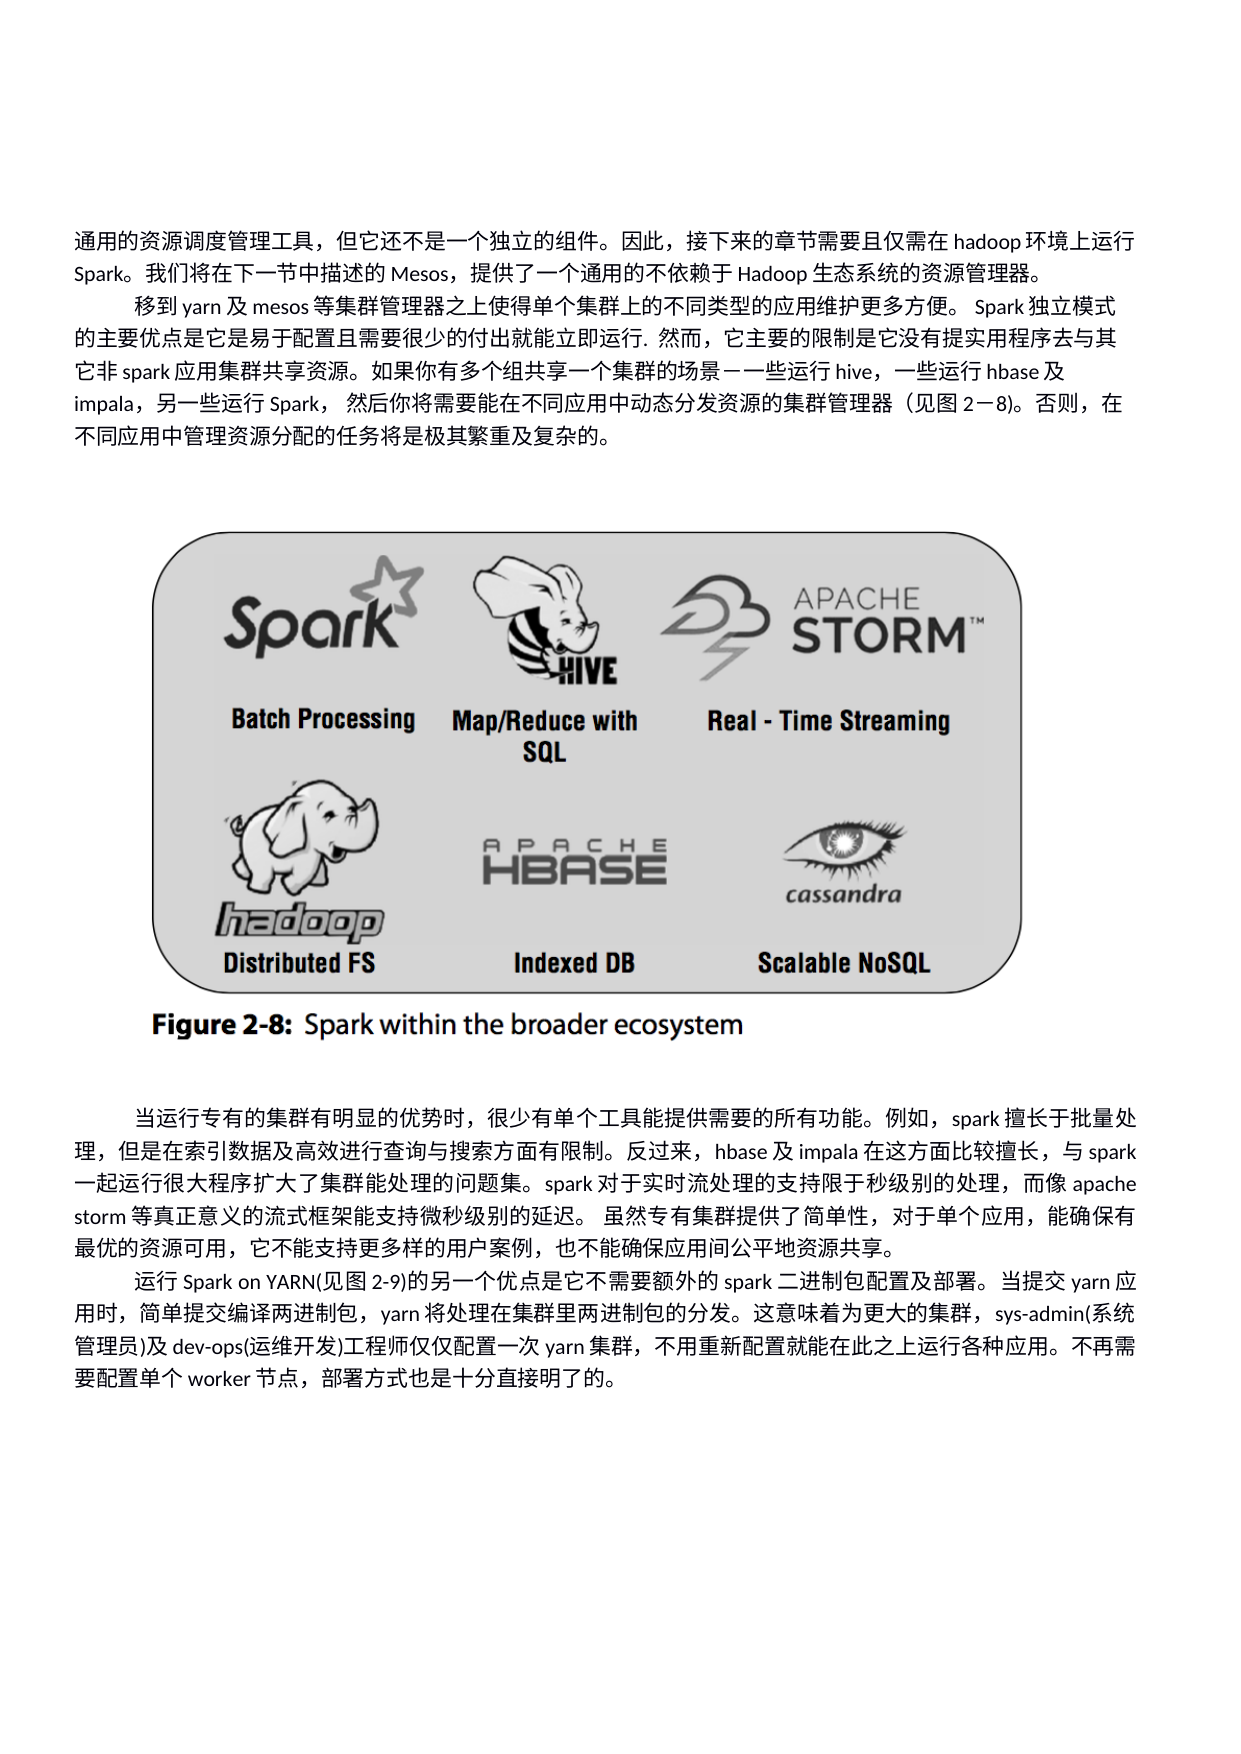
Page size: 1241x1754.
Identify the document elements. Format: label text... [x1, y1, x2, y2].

text 移到yarn及mesos等集群管理器之上使得单个集群上的不同类型的应用维护更多方便。 Spark独立模式的主要优点是它是易于配置且需要很少的付出就能立即运行. 然而，它主要的限制是它没有提实用程序去与其它非spark应用集群共享资源。如果你有多个组共享一个集群的场景－一些运行hive，一些运行hbase及impala，另一些运行Spark， 然后你将需要能在不同应用中动态分发资源的集群管理器（见图2－8)。否则，在不同应用中管理资源分配的任务将是极其繁重及复杂的。 [74, 288, 1137, 451]
text 当运行专有的集群有明显的优势时，很少有单个工具能提供需要的所有功能。例如，spark擅长于批量处理，但是在索引数据及高效进行查询与搜索方面有限制。反过来，hbase及impala在这方面比较擅长，与spark一起运行很大程序扩大了集群能处理的问题集。spark对于实时流处理的支持限于秒级别的处理，而像apache storm等真正意义的流式框架能支持微秒级别的延迟。 虽然专有集群提供了简单性，对于单个应用，能确保有最优的资源可用，它不能支持更多样的用户案例，也不能确保应用间公平地资源共享。 [74, 1101, 1137, 1263]
picture [103, 483, 1108, 1053]
text 运行Spark on YARN(见图2-9)的另一个优点是它不需要额外的spark二进制包配置及部署。当提交yarn应用时，简单提交编译两进制包，yarn将处理在集群里两进制包的分发。这意味着为更大的集群，sys-admin(系统管理员)及dev-ops(运维开发)工程师仅仅配置一次yarn集群，不用重新配置就能在此之上运行各种应用。不再需要配置单个worker节点，部署方式也是十分直接明了的。 [74, 1263, 1137, 1393]
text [74, 223, 1137, 288]
